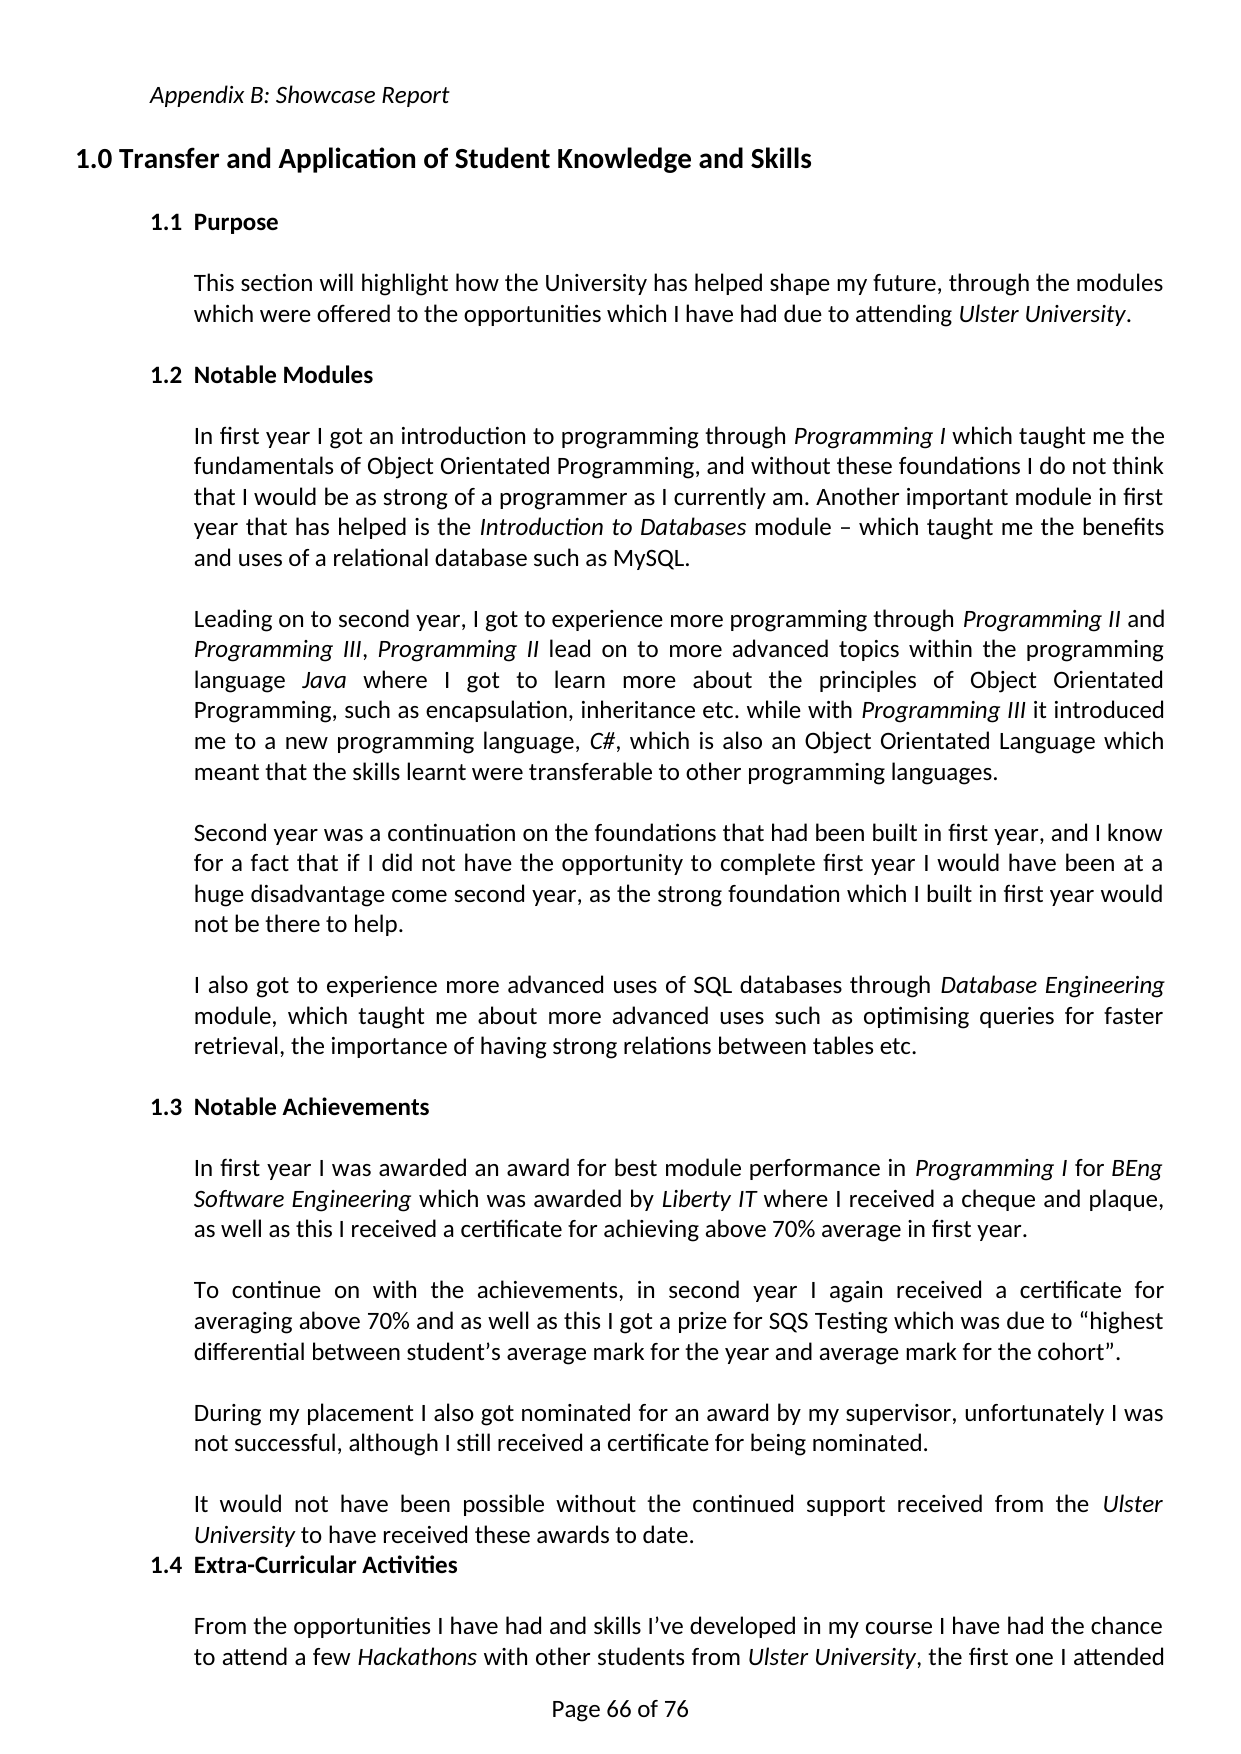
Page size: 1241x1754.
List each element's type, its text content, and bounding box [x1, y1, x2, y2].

text Leading on to second year, I got to experience more programming through Programming II and Programming III, Programming II lead on to more advanced topics within the programming language Java where I got to learn more about the principles of Object Orientated Programming, such as encapsulation, inheritance etc. while with Programming III it introduced me to a new programming language, C#, which is also an Object Orientated Language which meant that the skills learnt were transferable to other programming languages. [194, 603, 1165, 786]
text During my placement I also got nominated for an award by my supervisor, unfortunately I was not successful, although I still received a certificate for being nominated. [194, 1397, 1165, 1458]
list Notable Modules [150, 359, 1165, 389]
text To continue on with the achievements, in second year I again received a certificate for averaging above 70% and as well as this I got a prize for SQS Testing which was due to “highest differential between student’s average mark for the year and average mark for the cohort”. [194, 1274, 1165, 1366]
text I also got to experience more advanced uses of SQL databases through Database Engineering module, which taught me about more advanced uses such as optimising queries for faster retrieval, the importance of having strong relations between tables etc. [194, 969, 1165, 1061]
text It would not have been possible without the continued support received from the Ulster University to have received these awards to date. [194, 1488, 1165, 1549]
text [194, 1610, 1165, 1671]
list Extra-Curricular Activities [150, 1549, 1165, 1580]
list Notable Achievements [150, 1091, 1165, 1122]
list This section will highlight how the University has helped shape my future, through the modules which were offered to the opportunities which I have had due to attending Ulster University. [194, 267, 1165, 328]
list Purpose [150, 206, 1165, 237]
subtitle Appendix B: Showcase Report [75, 79, 1165, 110]
text In first year I was awarded an award for best module performance in Programming I for BEng Software Engineering which was awarded by Liberty IT where I received a cheque and plaque, as well as this I received a certificate for achieving above 70% average in first year. [194, 1152, 1165, 1244]
text 1.0 Transfer and Application of Student Knowledge and Skills [75, 140, 1165, 176]
text In first year I got an introduction to programming through Programming I which taught me the fundamentals of Object Orientated Programming, and without these foundations I do not think that I would be as strong of a programmer as I currently am. Another important module in first year that has helped is the Introduction to Databases module – which taught me the benefits and uses of a relational database such as MySQL. [194, 420, 1165, 573]
text Second year was a continuation on the foundations that had been built in first year, and I know for a fact that if I did not have the opportunity to complete first year I would have been at a huge disadvantage come second year, as the strong foundation which I built in first year would not be there to help. [194, 817, 1165, 939]
